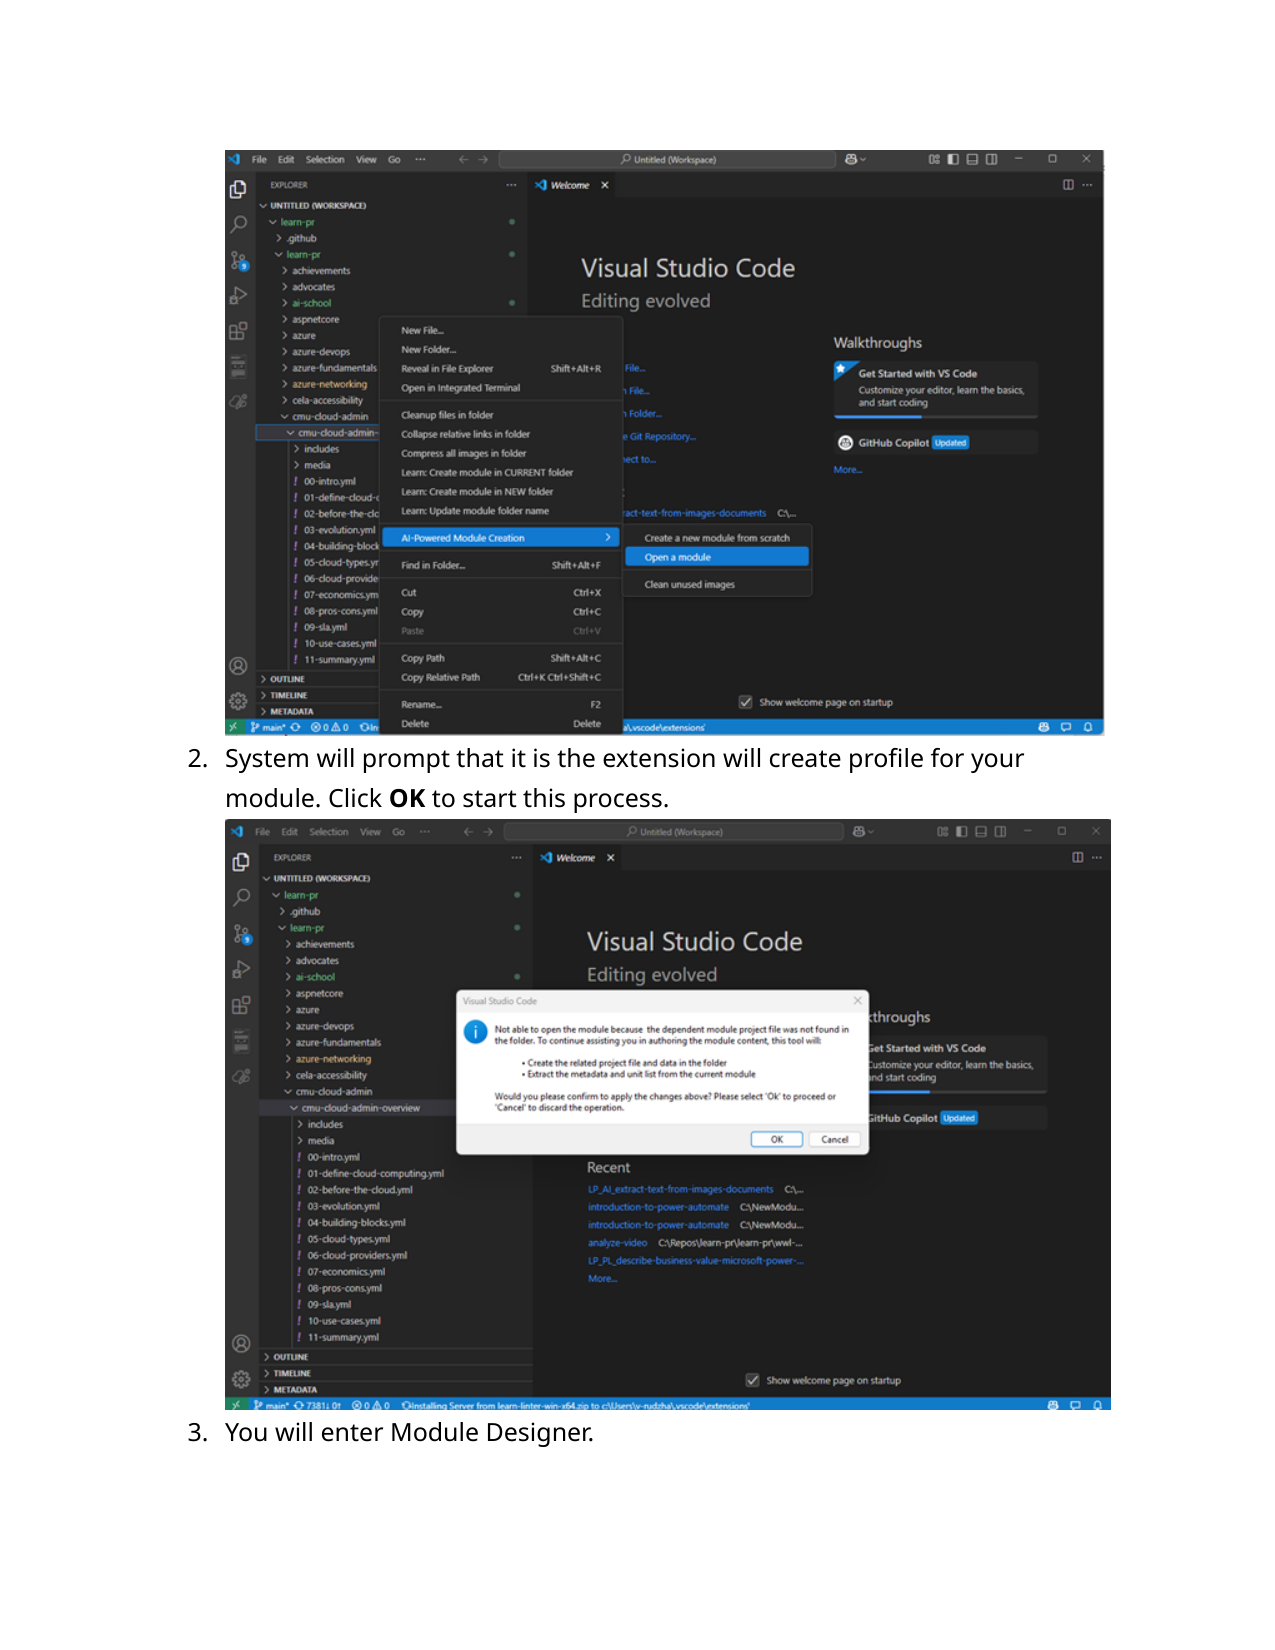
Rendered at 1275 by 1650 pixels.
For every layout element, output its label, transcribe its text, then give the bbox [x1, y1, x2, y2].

list You will enter Module Designer. [187, 1415, 1125, 1449]
picture [225, 150, 1105, 736]
picture [225, 819, 1111, 1410]
list System will prompt that it is the extension will create profile for your module. Click OK to start this process. [187, 741, 1125, 814]
